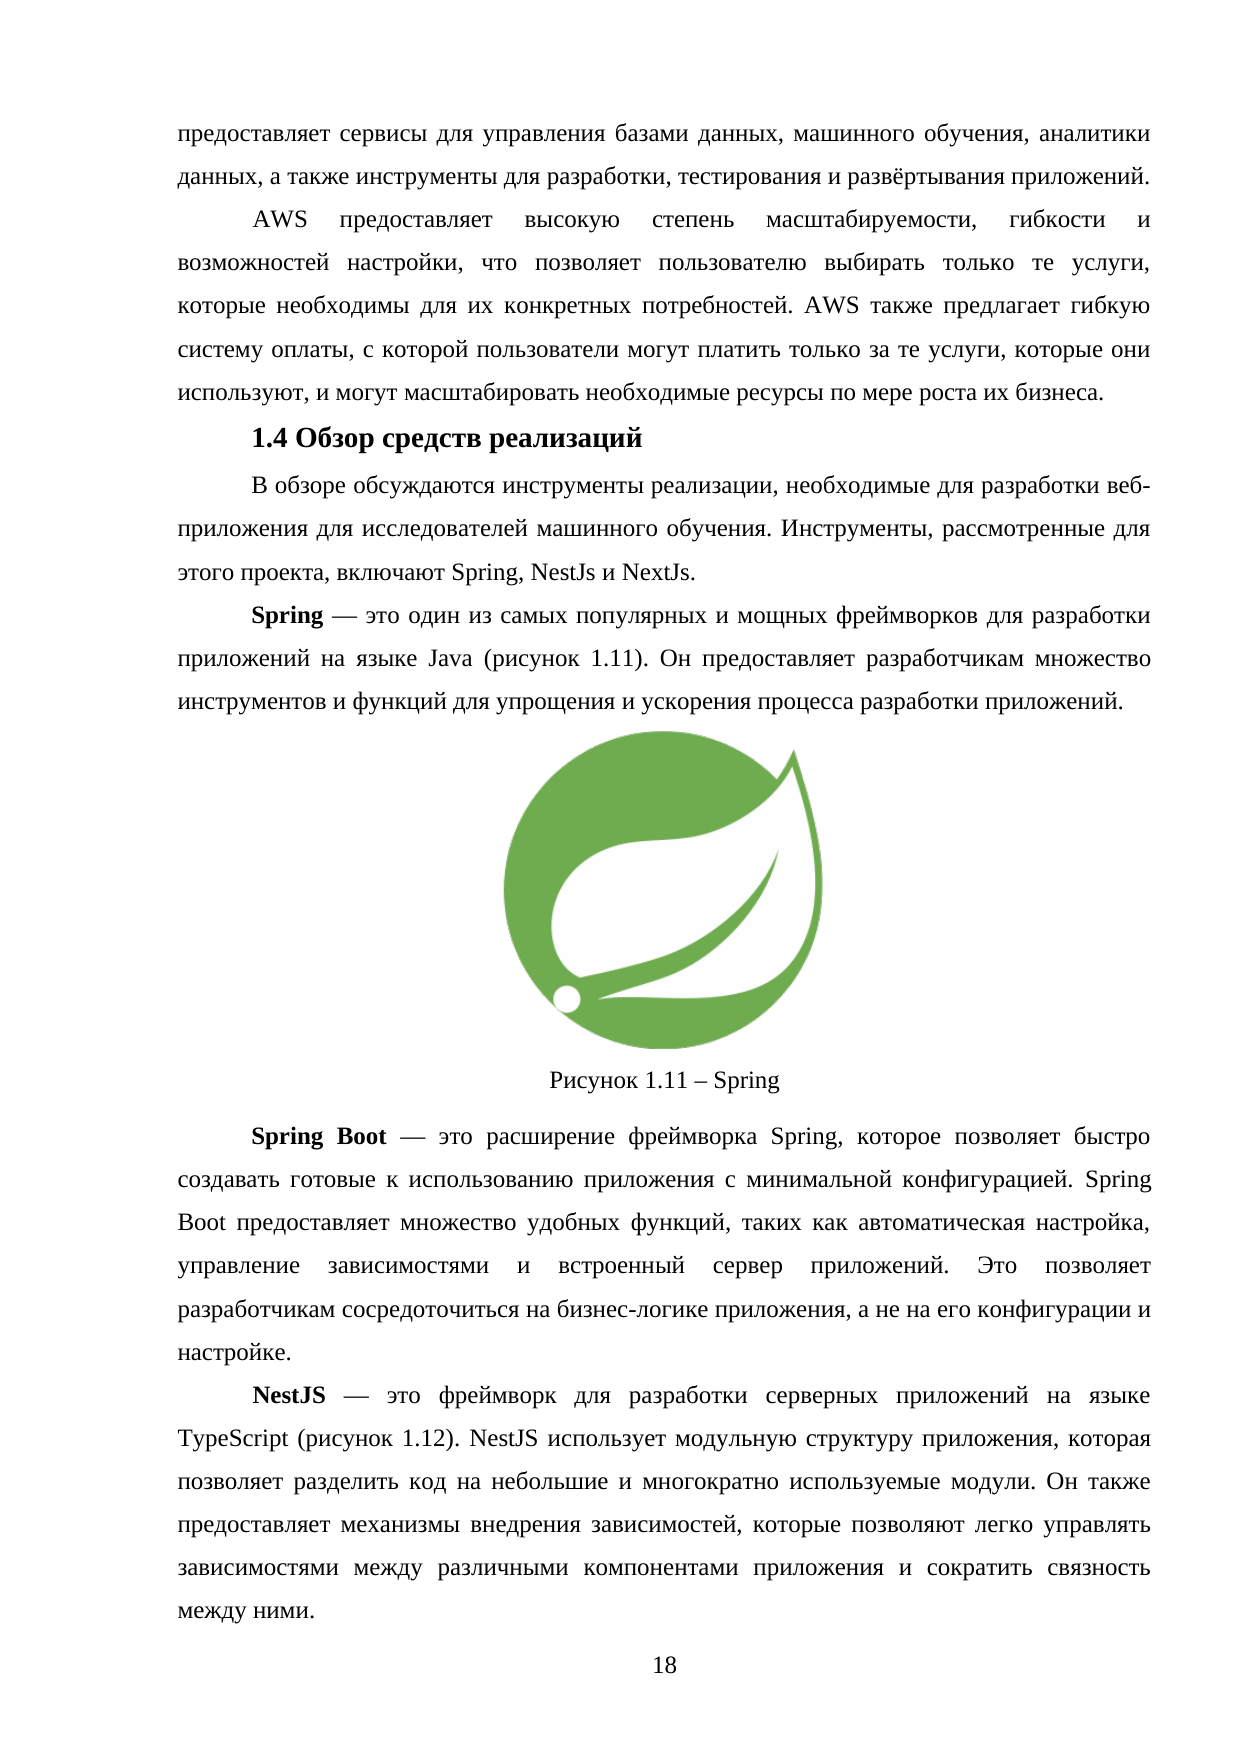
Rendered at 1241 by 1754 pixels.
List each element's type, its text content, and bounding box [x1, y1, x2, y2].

picture [383, 729, 946, 1052]
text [177, 118, 1152, 190]
text NestJS — это фреймворк для разработки серверных приложений на языке TypeScript (рисунок 1.12). NestJS использует модульную структуру приложения, которая позволяет разделить код на небольшие и многократно используемые модули. Он также предоставляет механизмы внедрения зависимостей, которые позволяют легко управлять зависимостями между различными компонентами приложения и сократить связность между ними. [177, 1380, 1152, 1624]
text AWS предоставляет высокую степень масштабируемости, гибкости и возможностей настройки, что позволяет пользователю выбирать только те услуги, которые необходимы для их конкретных потребностей. AWS также предлагает гибкую систему оплаты, с которой пользователи могут платить только за те услуги, которые они используют, и могут масштабировать необходимые ресурсы по мере роста их бизнеса. [177, 204, 1152, 406]
text Рисунок 1.11 – Spring [177, 1066, 1152, 1094]
subtitle 1.4 Обзор средств реализаций [177, 420, 1152, 453]
text Spring Boot — это расширение фреймворка Spring, которое позволяет быстро создавать готовые к использованию приложения с минимальной конфигурацией. Spring Boot предоставляет множество удобных функций, таких как автоматическая настройка, управление зависимостями и встроенный сервер приложений. Это позволяет разработчикам сосредоточиться на бизнес-логике приложения, а не на его конфигурации и настройке. [177, 1121, 1152, 1366]
text Spring — это один из самых популярных и мощных фреймворков для разработки приложений на языке Java (рисунок 1.11). Он предоставляет разработчикам множество инструментов и функций для упрощения и ускорения процесса разработки приложений. [177, 600, 1152, 715]
text В обзоре обсуждаются инструменты реализации, необходимые для разработки веб-приложения для исследователей машинного обучения. Инструменты, рассмотренные для этого проекта, включают Spring, NestJs и NextJs. [177, 470, 1152, 585]
